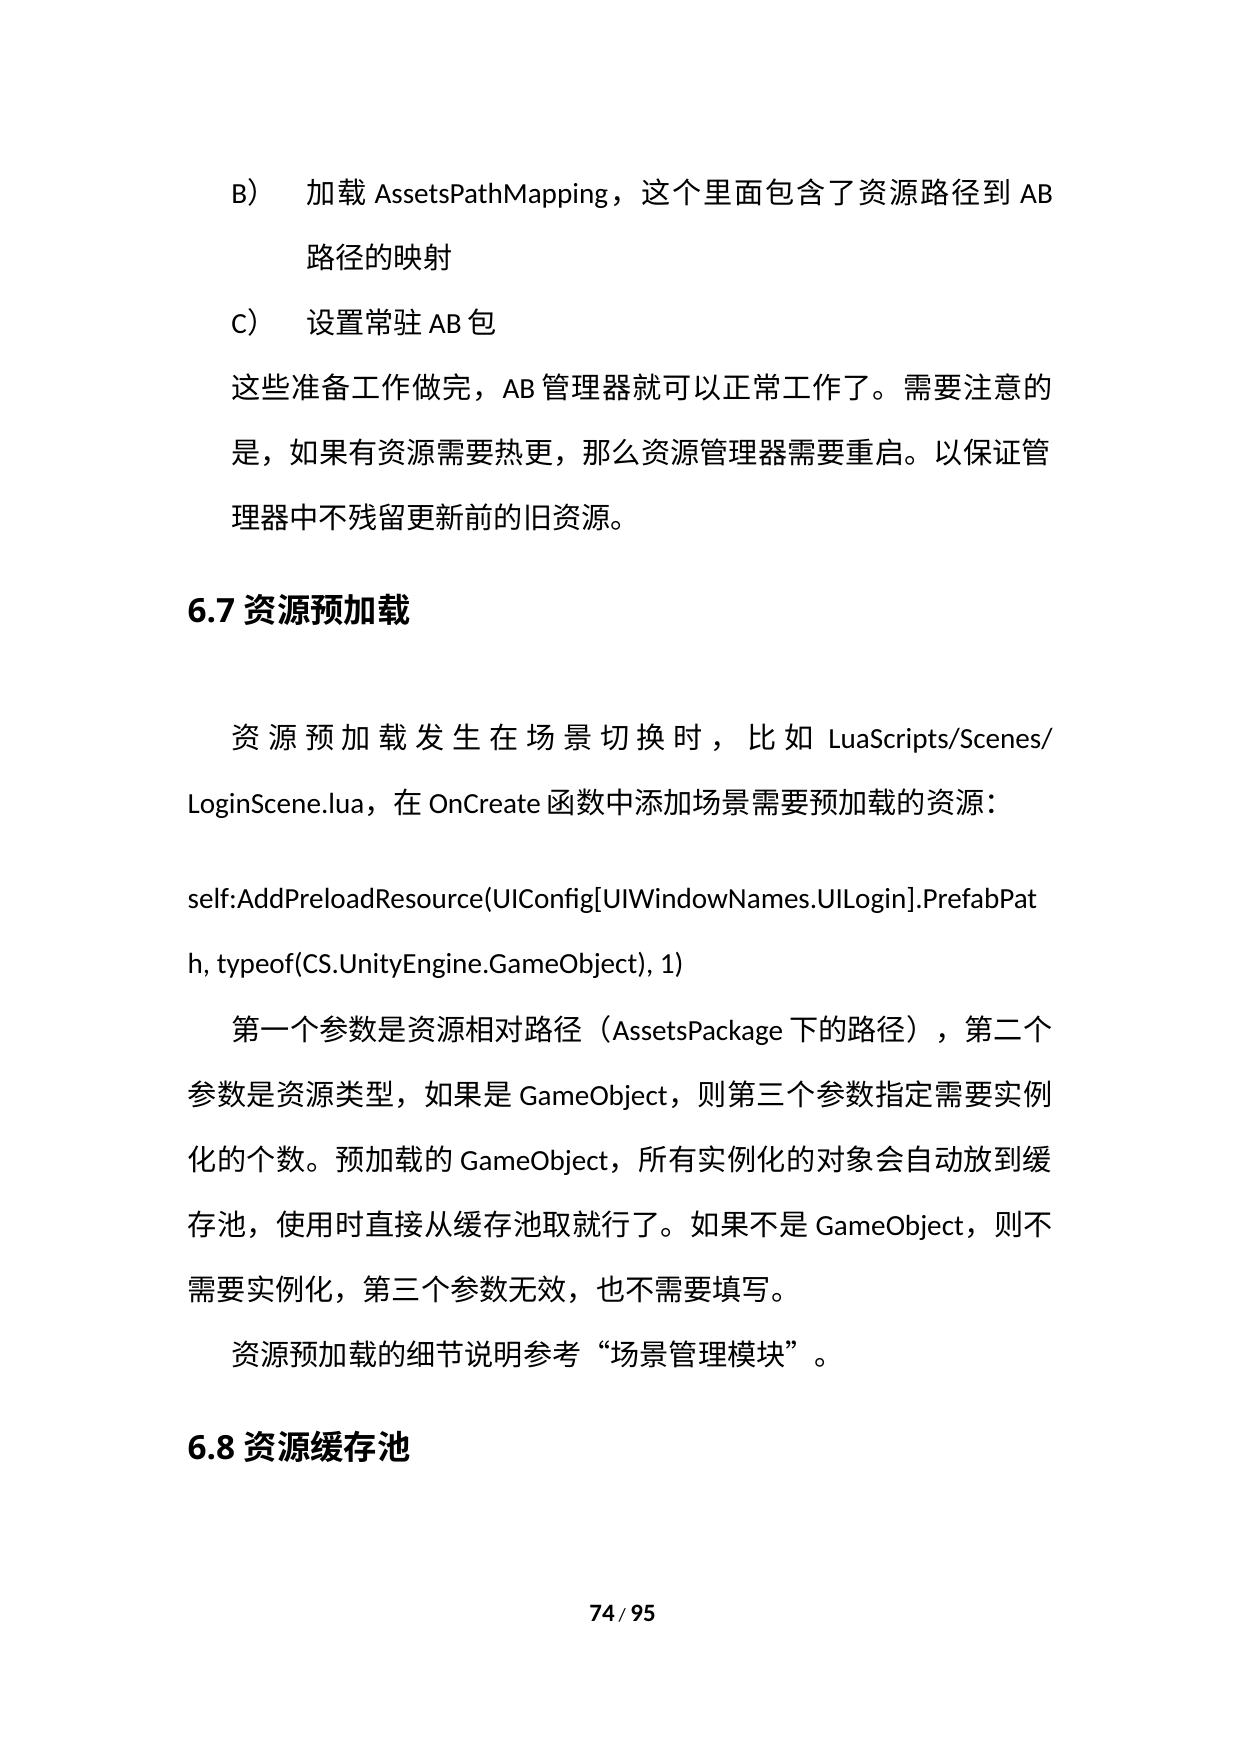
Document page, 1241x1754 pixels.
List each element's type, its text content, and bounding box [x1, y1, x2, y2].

text self:AddPreloadResource(UIConfig[UIWindowNames.UILogin].PrefabPath, typeof(CS.UnityEngine.GameObject), 1) [187, 833, 1053, 996]
list 设置常驻AB包 [231, 288, 1053, 353]
subtitle 6.8 资源缓存池 [187, 1413, 1053, 1478]
text 资源预加载发生在场景切换时，比如LuaScripts/Scenes/ LoginScene.lua，在OnCreate函数中添加场景需要预加载的资源： [187, 703, 1053, 833]
text 第一个参数是资源相对路径（AssetsPackage下的路径），第二个参数是资源类型，如果是GameObject，则第三个参数指定需要实例化的个数。预加载的GameObject，所有实例化的对象会自动放到缓存池，使用时直接从缓存池取就行了。如果不是GameObject，则不需要实例化，第三个参数无效，也不需要填写。 [187, 996, 1053, 1321]
text 这些准备工作做完，AB管理器就可以正常工作了。需要注意的是，如果有资源需要热更，那么资源管理器需要重启。以保证管理器中不残留更新前的旧资源。 [231, 353, 1053, 548]
text 资源预加载的细节说明参考“场景管理模块”。 [187, 1321, 1053, 1386]
subtitle 6.7 资源预加载 [187, 576, 1053, 641]
list 加载AssetsPathMapping，这个里面包含了资源路径到AB路径的映射 [231, 158, 1053, 288]
